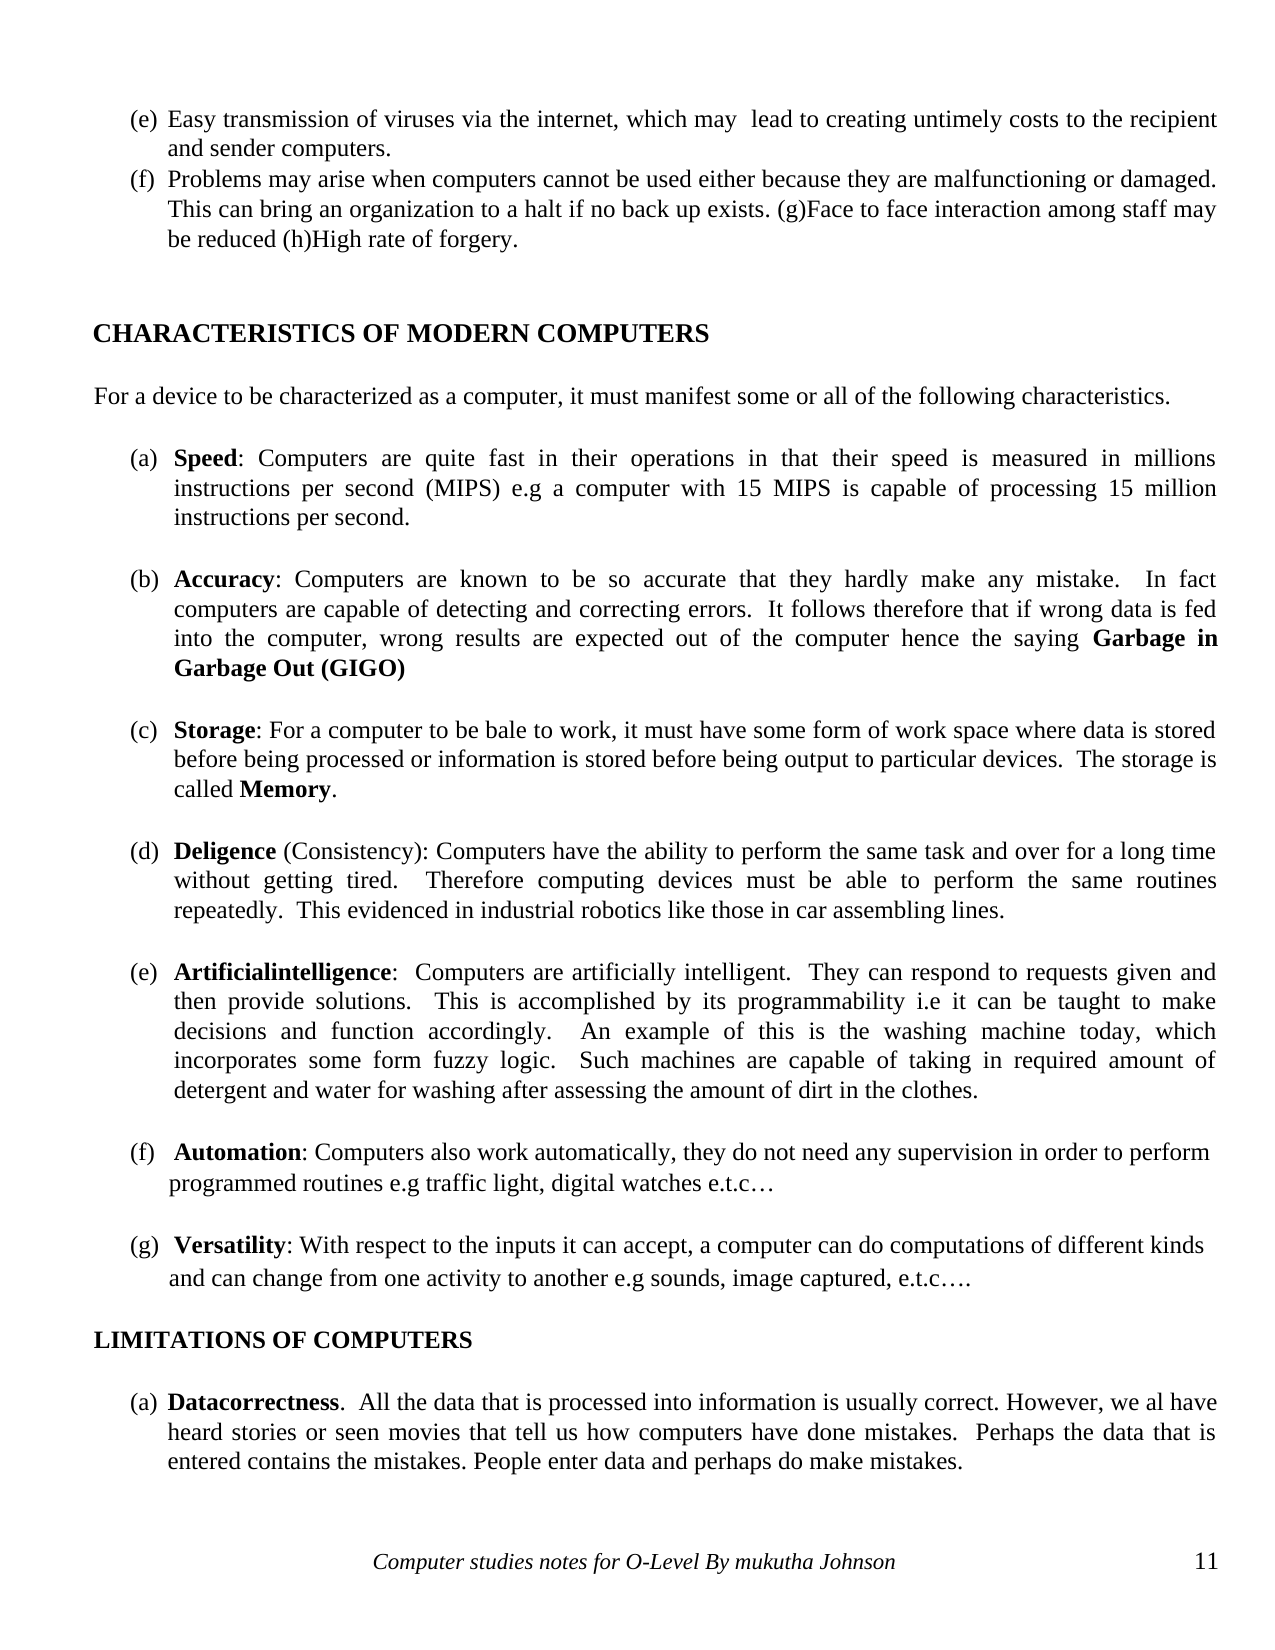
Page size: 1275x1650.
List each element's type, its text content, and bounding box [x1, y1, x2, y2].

list Artificialintelligence: Computers are artificially intelligent. They can respond to requests given and then provide solutions. This is accomplished by its programmability i.e it can be taught to make decisions and function accordingly. An example of this is the washing machine today, which incorporates some form fuzzy logic. Such machines are capable of taking in required amount of detergent and water for washing after assessing the amount of dirt in the clothes. [130, 957, 1218, 1104]
subtitle LIMITATIONS OF COMPUTERS [94, 1325, 1219, 1353]
list Easy transmission of viruses via the internet, which may lead to creating untimely costs to the recipient and sender computers. [130, 104, 1218, 162]
subtitle CHARACTERISTICS OF MODERN COMPUTERS [92, 317, 1219, 348]
text programmed routines e.g traffic light, digital watches e.t.c… [169, 1168, 1218, 1197]
list Deligence (Consistency): Computers have the ability to perform the same task and over for a long time without getting tired. Therefore computing devices must be able to perform the same routines repeatedly. This evidenced in industrial robotics like those in car assembling lines. [130, 836, 1218, 924]
text and can change from one activity to another e.g sounds, image captured, e.t.c…. [169, 1263, 1218, 1292]
list Speed: Computers are quite fast in their operations in that their speed is measured in millions instructions per second (MIPS) e.g a computer with 15 MIPS is capable of processing 15 million instructions per second. [130, 443, 1218, 531]
list Automation: Computers also work automatically, they do not need any supervision in order to perform [130, 1137, 1218, 1166]
list Storage: For a computer to be bale to work, it must have some form of work space where data is stored before being processed or information is stored before being output to particular devices. The storage is called Memory. [130, 715, 1218, 803]
list Accuracy: Computers are known to be so accurate that they hardly make any mistake. In fact computers are capable of detecting and correcting errors. It follows therefore that if wrong data is fed into the computer, wrong results are expected out of the computer hence the saying Garbage in Garbage Out (GIGO) [130, 564, 1218, 682]
text For a device to be characterized as a computer, it must manifest some or all of the following characteristics. [94, 381, 1218, 410]
list Problems may arise when computers cannot be used either because they are malfunctioning or damaged. This can bring an organization to a halt if no back up exists. (g)Face to face interaction among staff may be reduced (h)High rate of forgery. [130, 164, 1218, 253]
list Datacorrectness. All the data that is processed into information is usually correct. However, we al have heard stories or seen movies that tell us how computers have done mistakes. Perhaps the data that is entered contains the mistakes. People enter data and perhaps do make mistakes. [130, 1387, 1218, 1475]
list Versatility: With respect to the inputs it can accept, a computer can do computations of different kinds [130, 1230, 1218, 1258]
